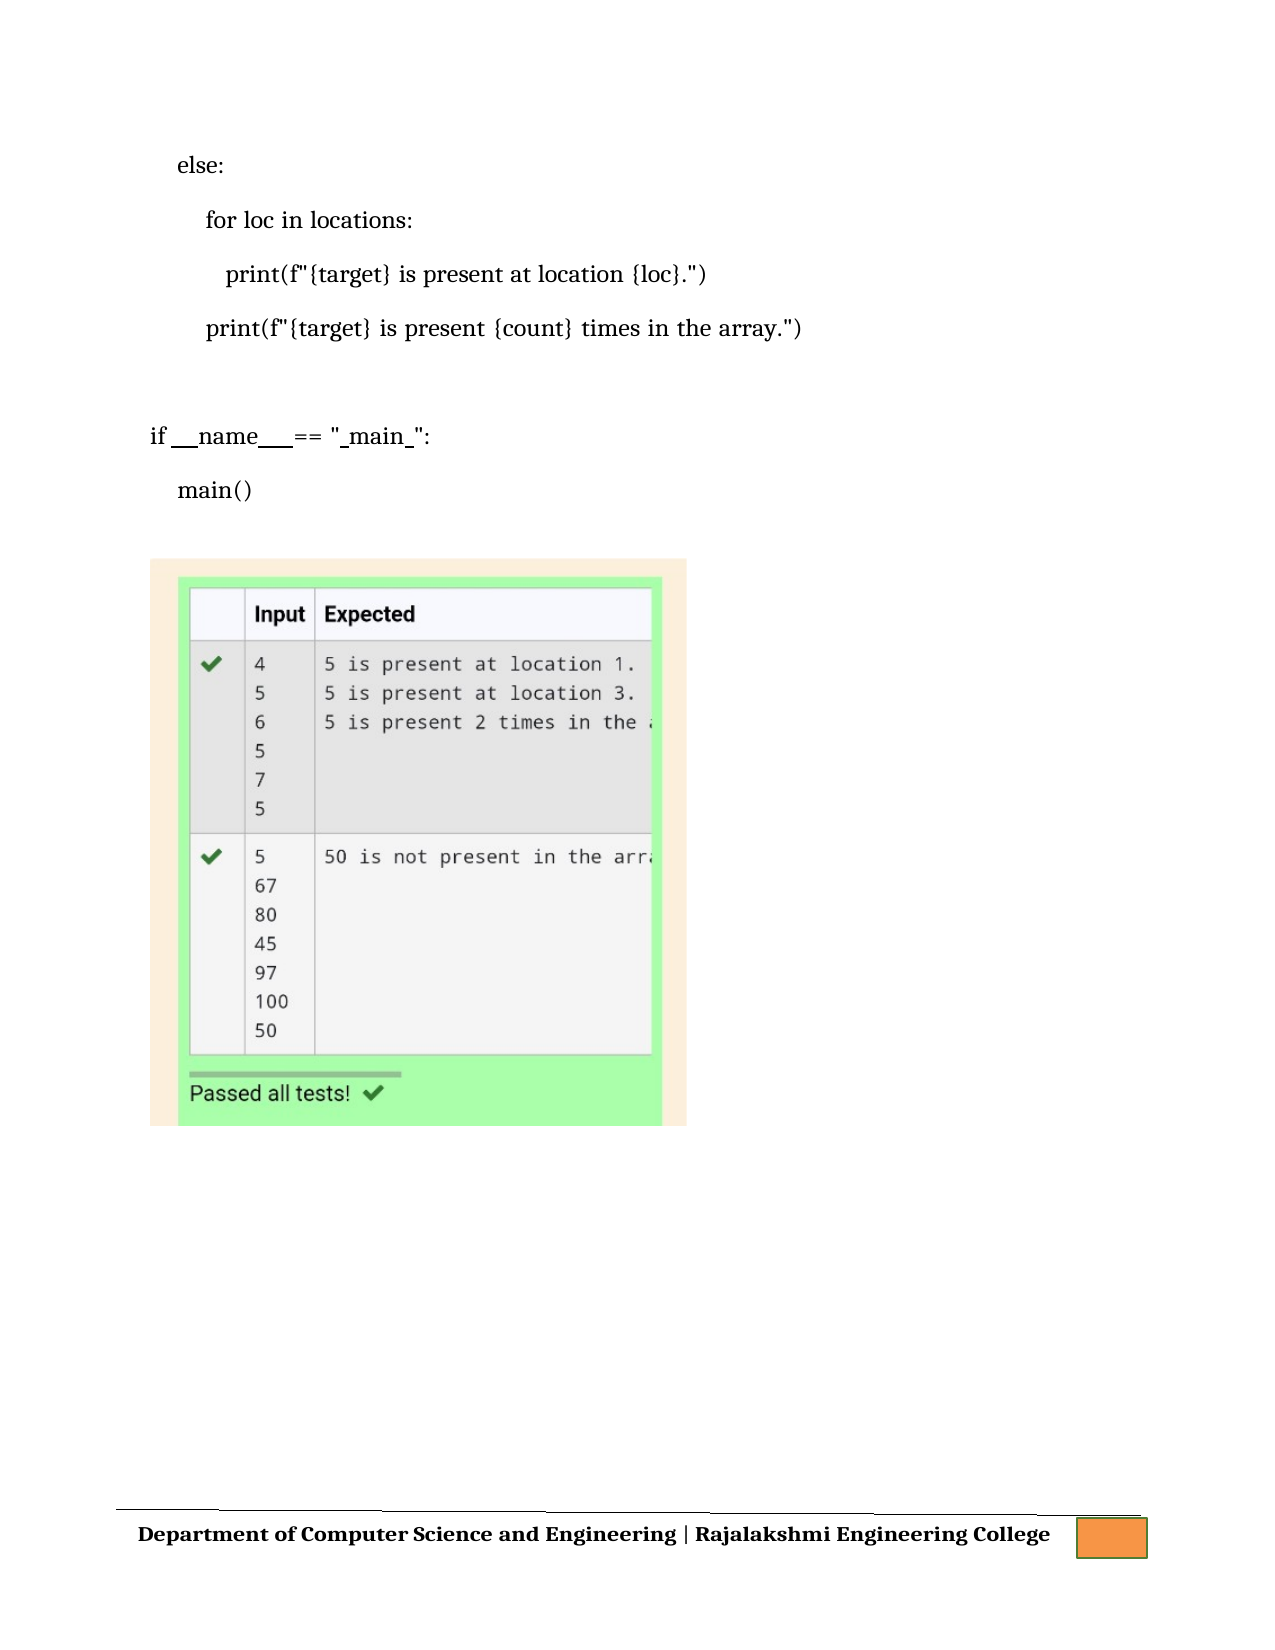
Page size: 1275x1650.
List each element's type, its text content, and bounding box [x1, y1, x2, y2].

picture [150, 558, 687, 1126]
text print(f"{target} is present at location {loc}.") print(f"{target} is present {count} times in the array.") [205, 260, 838, 343]
text if name == " main ": main() [150, 422, 453, 505]
text else: [177, 151, 1219, 180]
text for loc in locations: [205, 206, 1219, 235]
